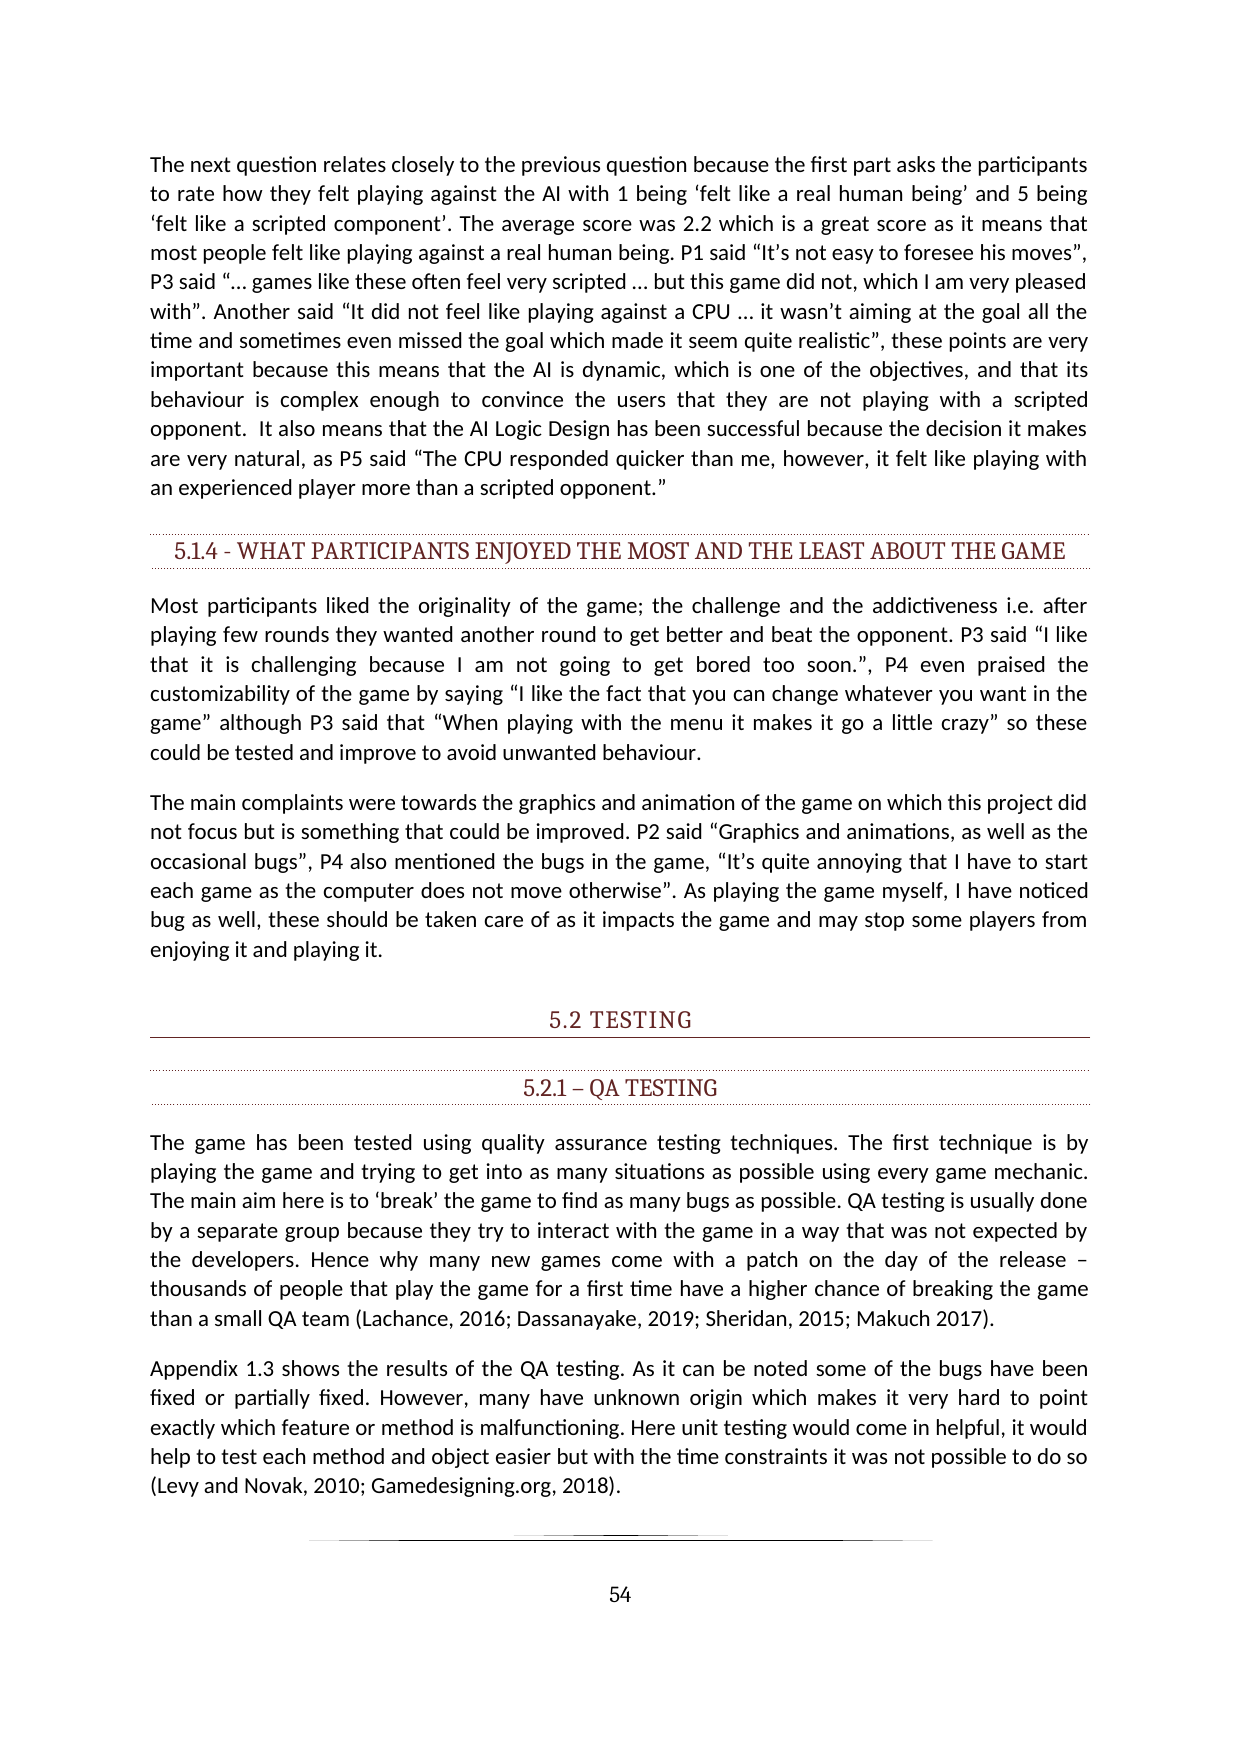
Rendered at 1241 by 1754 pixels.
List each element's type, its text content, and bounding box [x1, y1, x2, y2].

subtitle 5.2.1 – QA Testing [150, 1070, 1090, 1105]
subtitle 5.1.4 - What participants enjoyed the most and the least about the game [150, 534, 1090, 569]
text The game has been tested using quality assurance testing techniques. The first technique is by playing the game and trying to get into as many situations as possible using every game mechanic. The main aim here is to ‘break’ the game to find as many bugs as possible. QA testing is usually done by a separate group because they try to interact with the game in a way that was not expected by the developers. Hence why many new games come with a patch on the day of the release – thousands of people that play the game for a first time have a higher chance of breaking the game than a small QA team (Lachance, 2016; Dassanayake, 2019; Sheridan, 2015; Makuch 2017). [150, 1128, 1090, 1332]
text Appendix 1.3 shows the results of the QA testing. As it can be noted some of the bugs have been fixed or partially fixed. However, many have unknown origin which makes it very hard to point exactly which feature or method is malfunctioning. Here unit testing would come in helpful, it would help to test each method and object easier but with the time constraints it was not possible to do so (Levy and Novak, 2010; Gamedesigning.org, 2018). [150, 1354, 1090, 1499]
text The main complaints were towards the graphics and animation of the game on which this project did not focus but is something that could be improved. P2 said “Graphics and animations, as well as the occasional bugs”, P4 also mentioned the bugs in the game, “It’s quite annoying that I have to start each game as the computer does not move otherwise”. As playing the game myself, I have noticed bug as well, these should be taken care of as it impacts the game and may stop some players from enjoying it and playing it. [150, 788, 1090, 963]
text The next question relates closely to the previous question because the first part asks the participants to rate how they felt playing against the AI with 1 being ‘felt like a real human being’ and 5 being ‘felt like a scripted component’. The average score was 2.2 which is a great score as it means that most people felt like playing against a real human being. P1 said “It’s not easy to foresee his moves”, P3 said “… games like these often feel very scripted … but this game did not, which I am very pleased with”. Another said “It did not feel like playing against a CPU … it wasn’t aiming at the goal all the time and sometimes even missed the goal which made it seem quite realistic”, these points are very important because this means that the AI is dynamic, which is one of the objectives, and that its behaviour is complex enough to convince the users that they are not playing with a scripted opponent. It also means that the AI Logic Design has been successful because the decision it makes are very natural, as P5 said “The CPU responded quicker than me, however, it felt like playing with an experienced player more than a scripted opponent.” [150, 150, 1090, 501]
subtitle 5.2 Testing [150, 1006, 1090, 1037]
text Most participants liked the originality of the game; the challenge and the addictiveness i.e. after playing few rounds they wanted another round to get better and beat the opponent. P3 said “I like that it is challenging because I am not going to get bored too soon.”, P4 even praised the customizability of the game by saying “I like the fact that you can change whatever you want in the game” although P3 said that “When playing with the menu it makes it go a little crazy” so these could be tested and improve to avoid unwanted behaviour. [150, 591, 1090, 766]
